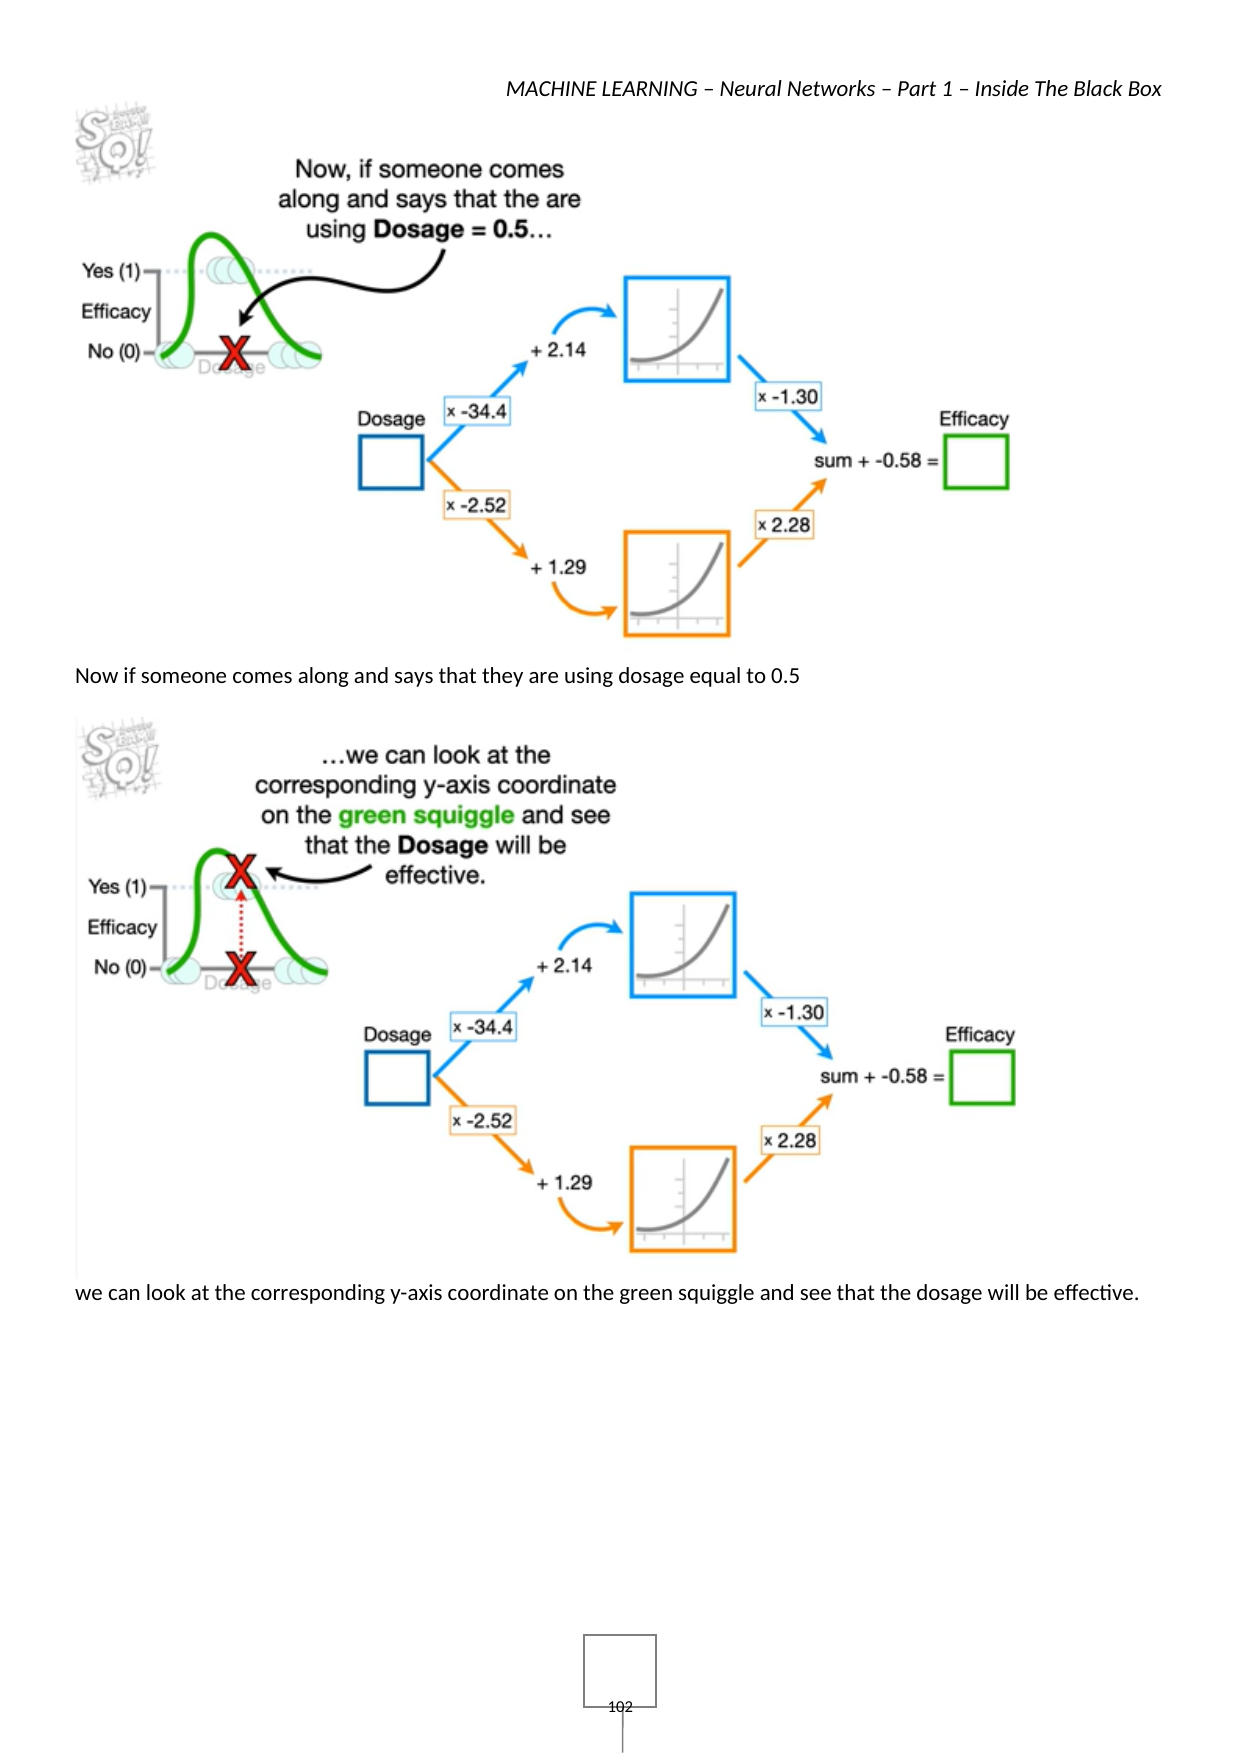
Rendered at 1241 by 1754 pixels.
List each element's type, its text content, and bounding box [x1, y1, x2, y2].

picture [75, 717, 1066, 1279]
picture [75, 101, 1071, 662]
text we can look at the corresponding y-axis coordinate on the green squiggle and see that the dosage will be effective. [75, 1278, 1165, 1306]
text Now if someone comes along and says that they are using dosage equal to 0.5 [75, 661, 1165, 689]
